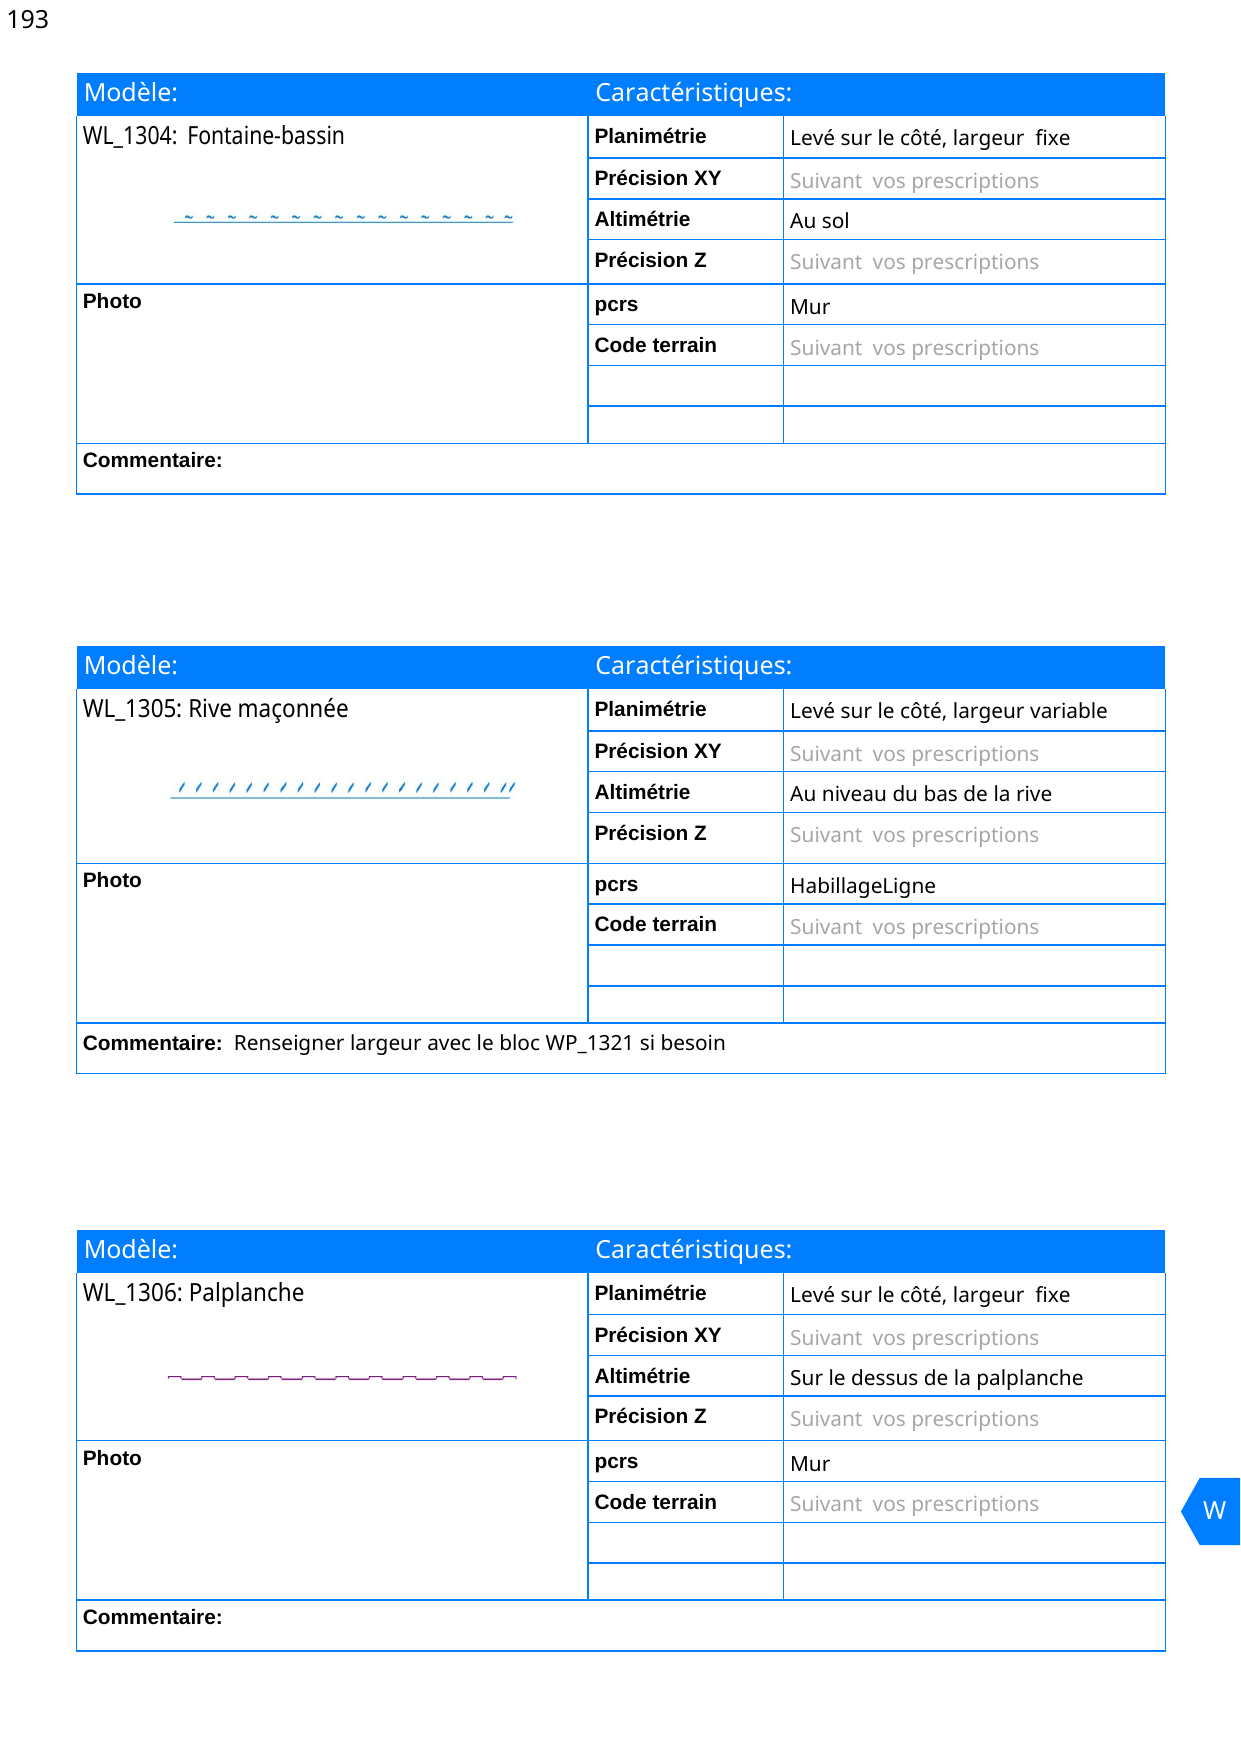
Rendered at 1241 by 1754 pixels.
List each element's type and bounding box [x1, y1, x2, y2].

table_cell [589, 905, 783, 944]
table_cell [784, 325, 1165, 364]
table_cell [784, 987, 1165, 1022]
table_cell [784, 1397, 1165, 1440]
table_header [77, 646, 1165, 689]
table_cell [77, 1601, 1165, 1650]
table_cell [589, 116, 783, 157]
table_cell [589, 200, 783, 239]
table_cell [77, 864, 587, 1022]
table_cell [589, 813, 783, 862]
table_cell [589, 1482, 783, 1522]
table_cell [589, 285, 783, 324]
picture [164, 1376, 518, 1384]
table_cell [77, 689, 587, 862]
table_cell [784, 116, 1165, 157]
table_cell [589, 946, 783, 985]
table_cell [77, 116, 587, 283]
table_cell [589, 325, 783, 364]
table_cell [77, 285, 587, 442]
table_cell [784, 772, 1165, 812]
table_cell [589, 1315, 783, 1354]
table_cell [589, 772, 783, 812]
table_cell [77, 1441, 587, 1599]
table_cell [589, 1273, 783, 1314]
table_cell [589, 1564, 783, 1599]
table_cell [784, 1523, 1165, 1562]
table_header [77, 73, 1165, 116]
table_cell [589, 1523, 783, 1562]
picture [164, 775, 518, 801]
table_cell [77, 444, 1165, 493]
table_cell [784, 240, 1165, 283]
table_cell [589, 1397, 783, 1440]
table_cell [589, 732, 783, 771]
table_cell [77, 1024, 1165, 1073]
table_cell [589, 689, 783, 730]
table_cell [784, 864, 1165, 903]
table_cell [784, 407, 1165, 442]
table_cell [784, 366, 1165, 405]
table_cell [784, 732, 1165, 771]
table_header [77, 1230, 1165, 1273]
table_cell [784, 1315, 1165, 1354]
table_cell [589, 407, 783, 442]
picture [172, 211, 518, 225]
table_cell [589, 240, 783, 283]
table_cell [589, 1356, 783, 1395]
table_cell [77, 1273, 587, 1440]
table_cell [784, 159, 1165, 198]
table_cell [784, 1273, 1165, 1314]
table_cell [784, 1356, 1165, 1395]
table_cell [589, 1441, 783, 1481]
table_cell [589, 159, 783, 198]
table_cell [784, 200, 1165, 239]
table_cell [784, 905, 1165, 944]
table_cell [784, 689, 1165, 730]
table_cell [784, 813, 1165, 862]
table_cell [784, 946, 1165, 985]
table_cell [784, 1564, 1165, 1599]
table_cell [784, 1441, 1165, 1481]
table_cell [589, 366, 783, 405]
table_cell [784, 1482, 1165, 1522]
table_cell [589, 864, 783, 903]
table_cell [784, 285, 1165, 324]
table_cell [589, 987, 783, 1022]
